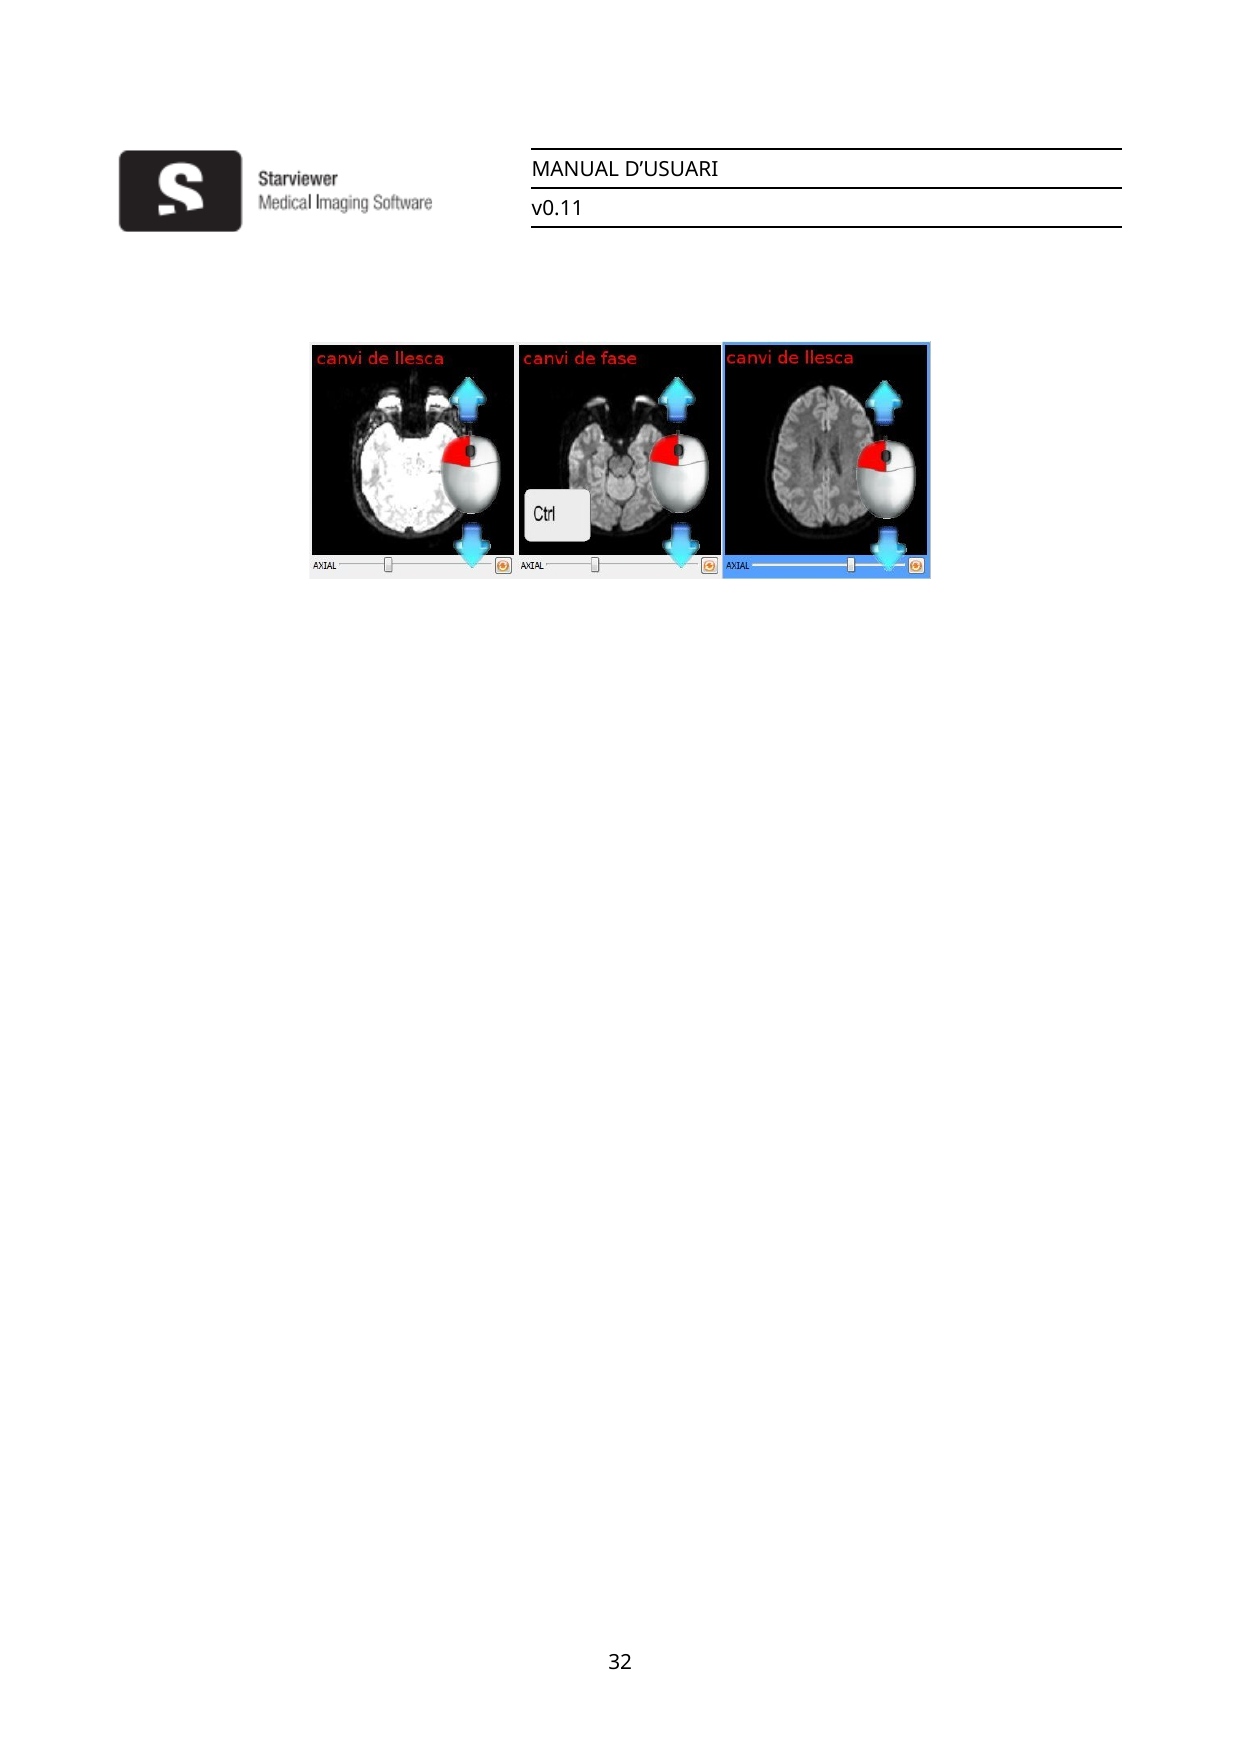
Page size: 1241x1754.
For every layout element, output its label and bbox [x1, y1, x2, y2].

picture [309, 341, 931, 579]
